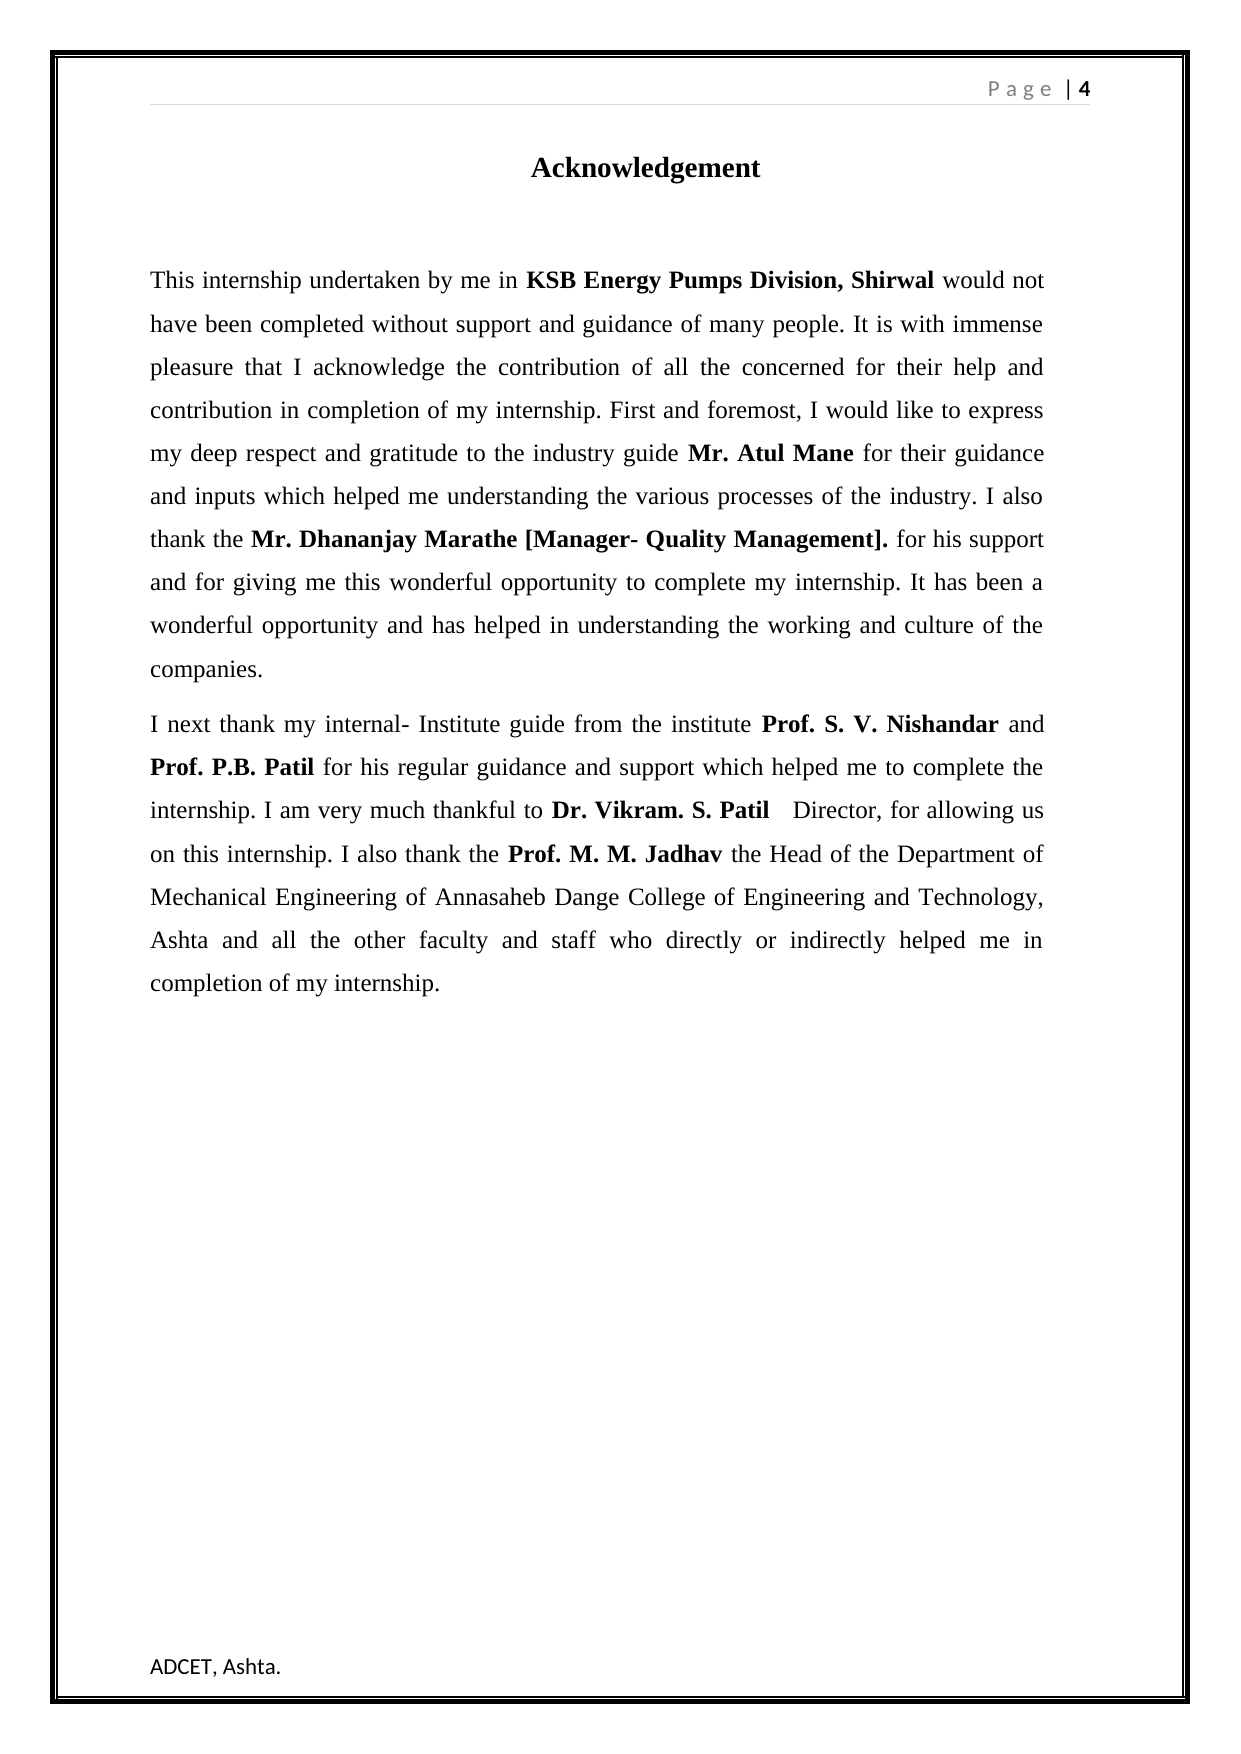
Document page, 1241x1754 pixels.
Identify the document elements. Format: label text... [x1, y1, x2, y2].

text Acknowledgement [201, 150, 1090, 183]
text This internship undertaken by me in KSB Energy Pumps Division, Shirwal would not have been completed without support and guidance of many people. It is with immense pleasure that I acknowledge the contribution of all the concerned for their help and contribution in completion of my internship. First and foremost, I would like to express my deep respect and gratitude to the industry guide Mr. Atul Mane for their guidance and inputs which helped me understanding the various processes of the industry. I also thank the Mr. Dhananjay Marathe [Manager- Quality Management]. for his support and for giving me this wonderful opportunity to complete my internship. It has been a wonderful opportunity and has helped in understanding the working and culture of the companies. [150, 266, 1044, 682]
text I next thank my internal- Institute guide from the institute Prof. S. V. Nishandar and Prof. P.B. Patil for his regular guidance and support which helped me to complete the internship. I am very much thankful to Dr. Vikram. S. Patil Director, for allowing us on this internship. I also thank the Prof. M. M. Jadhav the Head of the Department of Mechanical Engineering of Annasaheb Dange College of Engineering and Technology, Ashta and all the other faculty and staff who directly or indirectly helped me in completion of my internship. [150, 709, 1044, 997]
